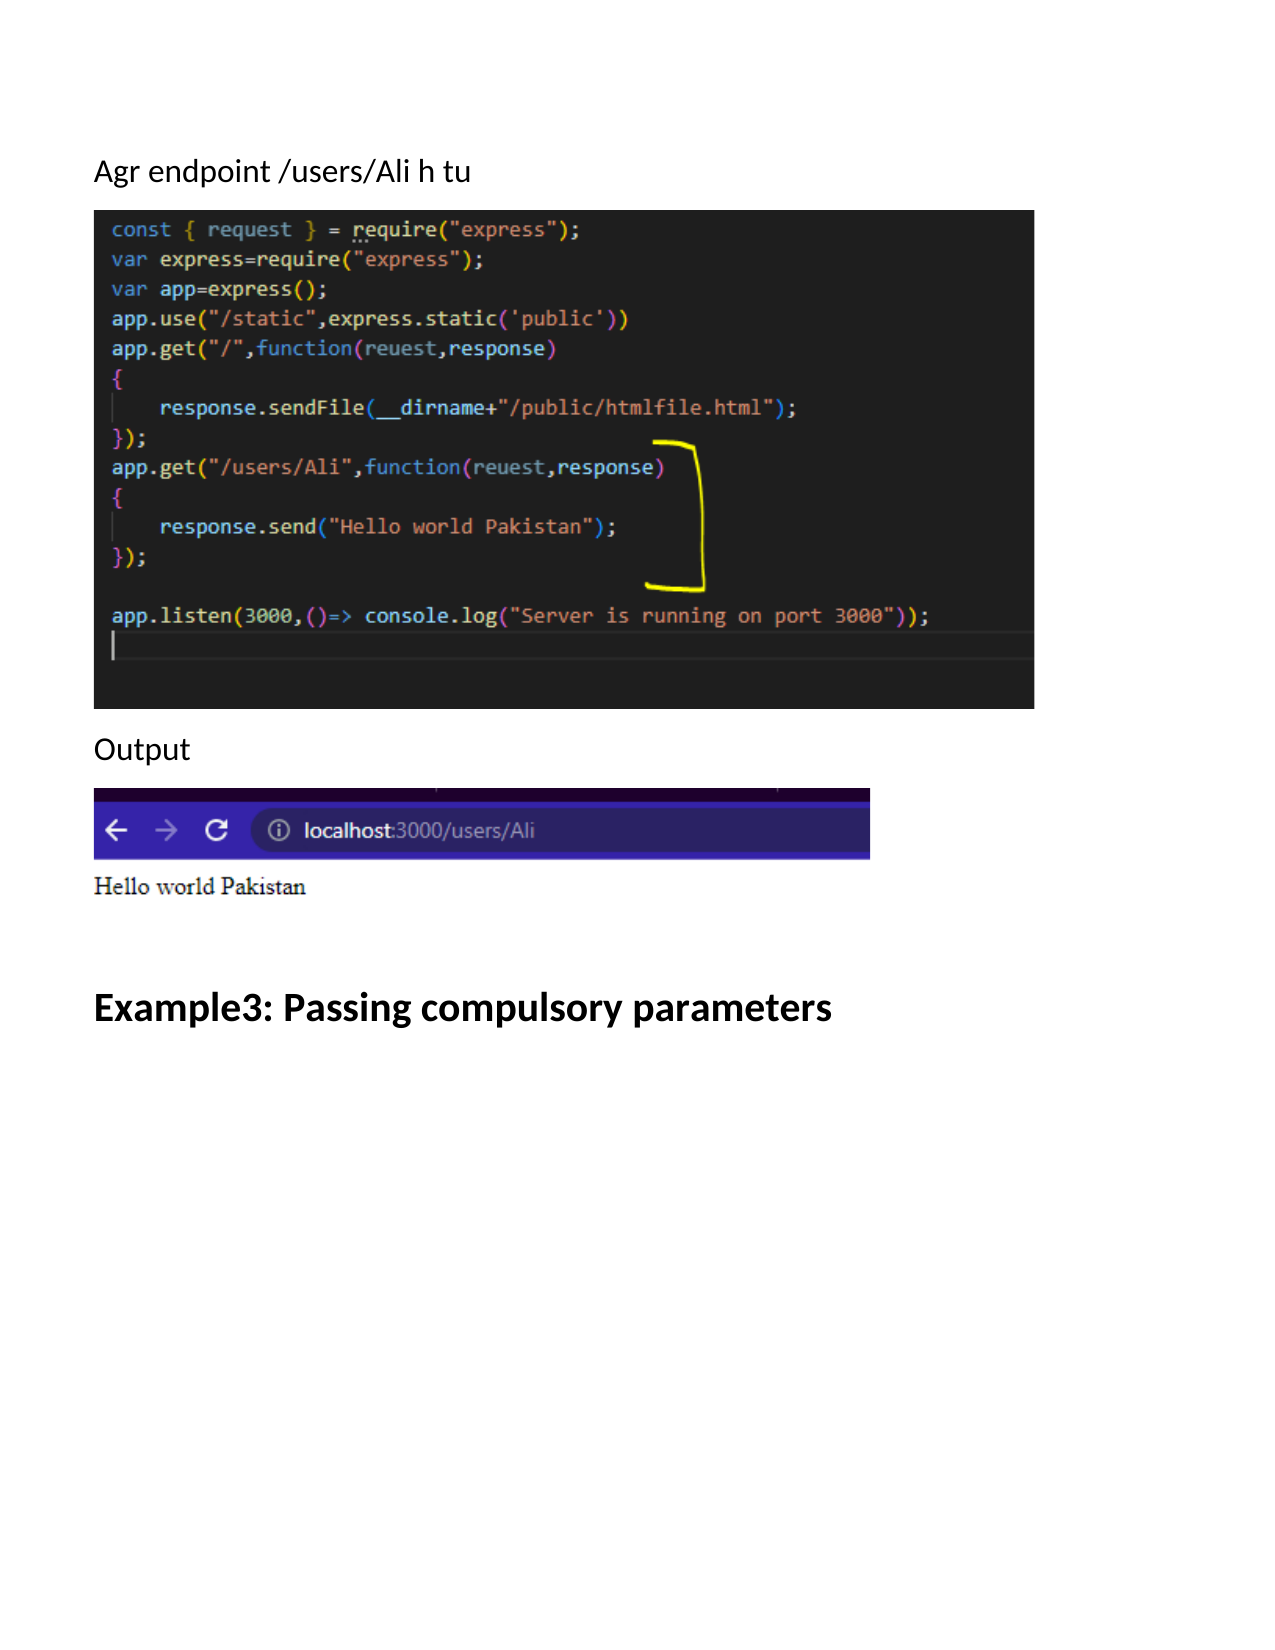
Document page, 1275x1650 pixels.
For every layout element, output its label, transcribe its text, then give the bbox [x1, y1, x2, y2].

text Agr endpoint /users/Ali h tu [94, 150, 1125, 191]
picture [93, 788, 871, 962]
text Example3: Passing compulsory parameters [94, 981, 1125, 1032]
picture [93, 210, 1035, 709]
text Output [94, 728, 1125, 769]
